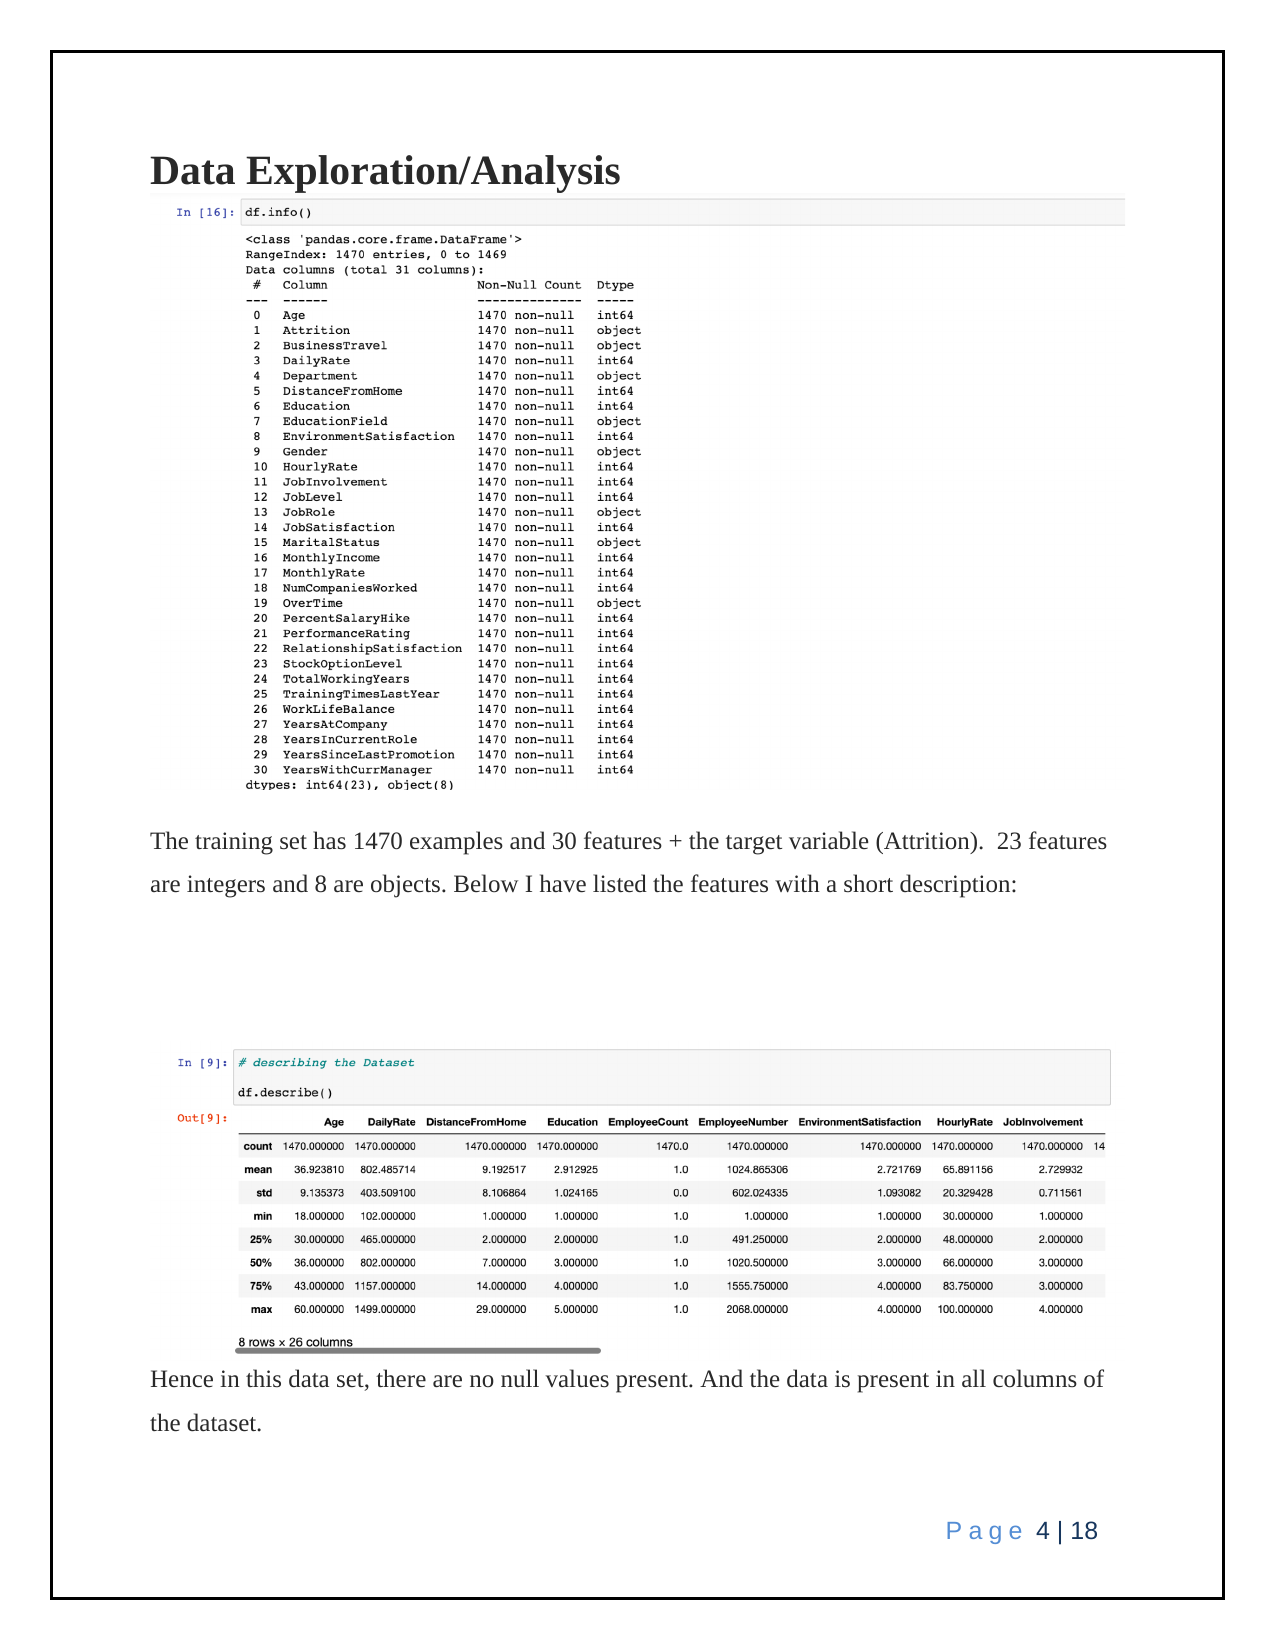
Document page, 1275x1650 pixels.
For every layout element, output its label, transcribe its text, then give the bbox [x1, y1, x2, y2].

text Hence in this data set, there are no null values present. And the data is present in all columns of the dataset. [150, 1364, 1125, 1436]
picture [150, 1041, 1125, 1361]
picture [150, 193, 1125, 790]
subtitle Data Exploration/Analysis [150, 150, 1125, 193]
text The training set has 1470 examples and 30 features + the target variable (Attrition). 23 features are integers and 8 are objects. Below I have listed the features with a short description: [150, 826, 1125, 898]
